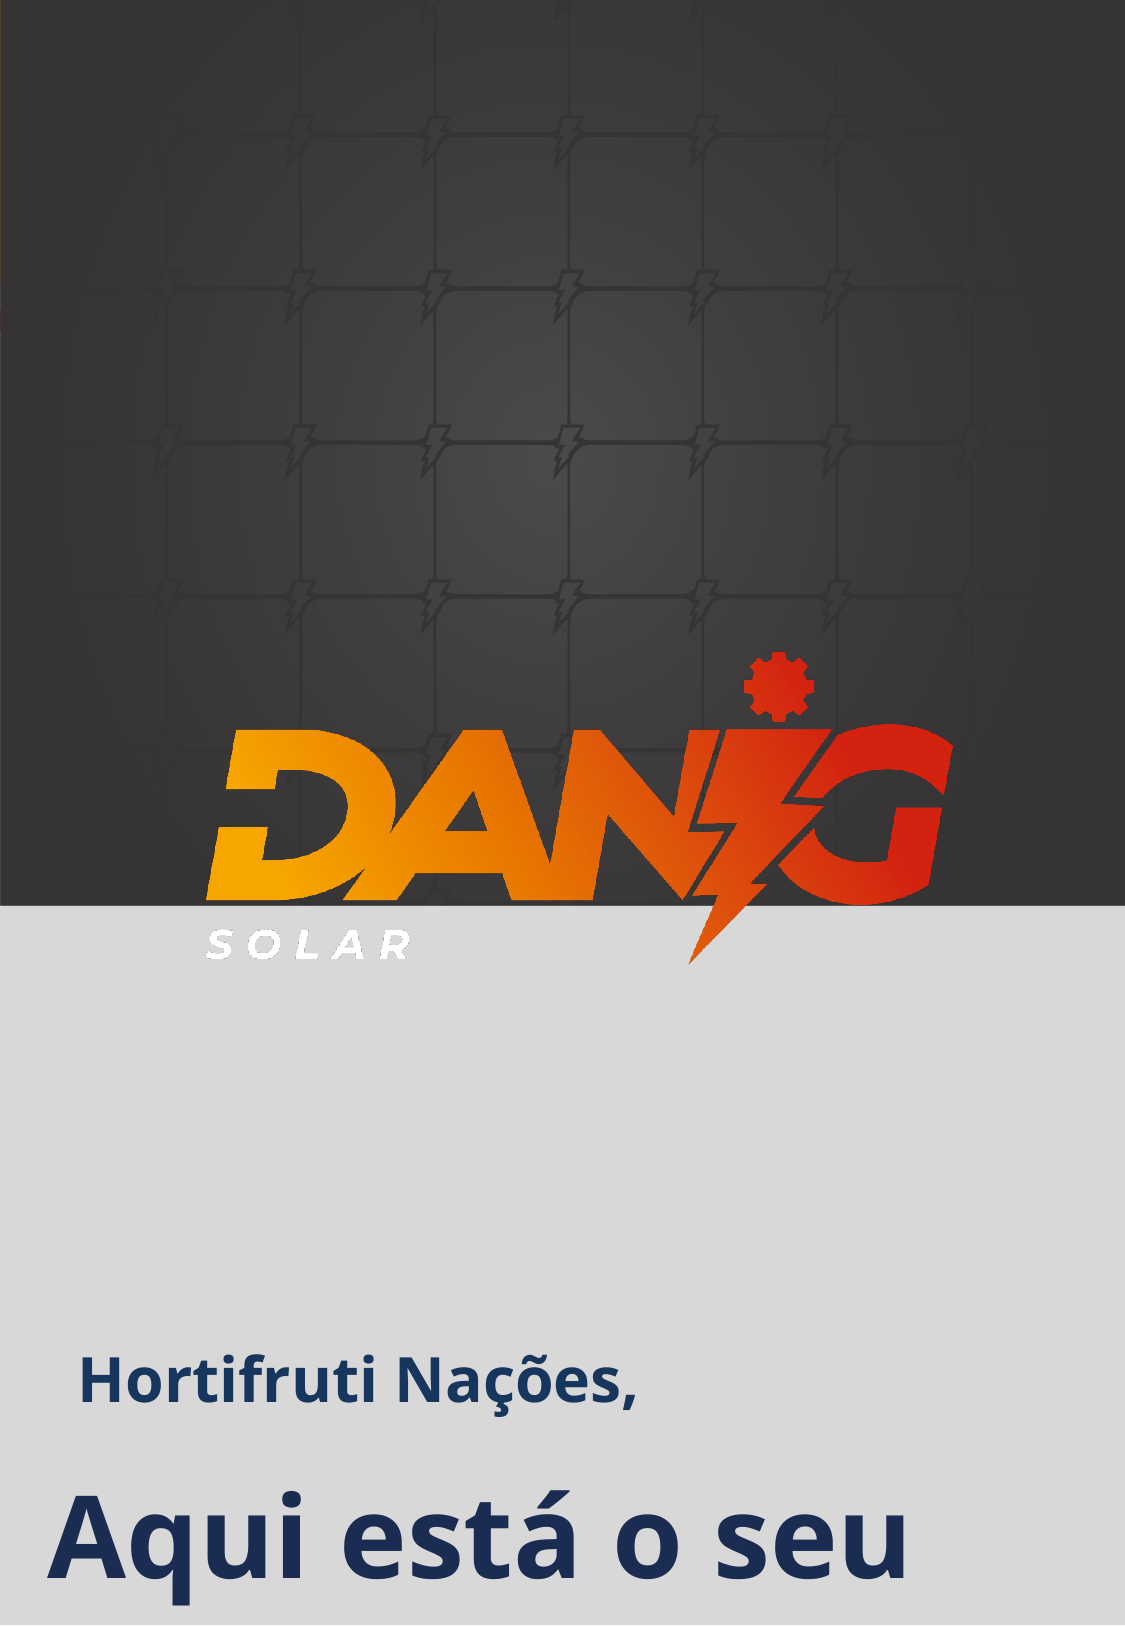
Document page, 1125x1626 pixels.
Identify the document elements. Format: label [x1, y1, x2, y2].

picture [0, 0, 1125, 979]
